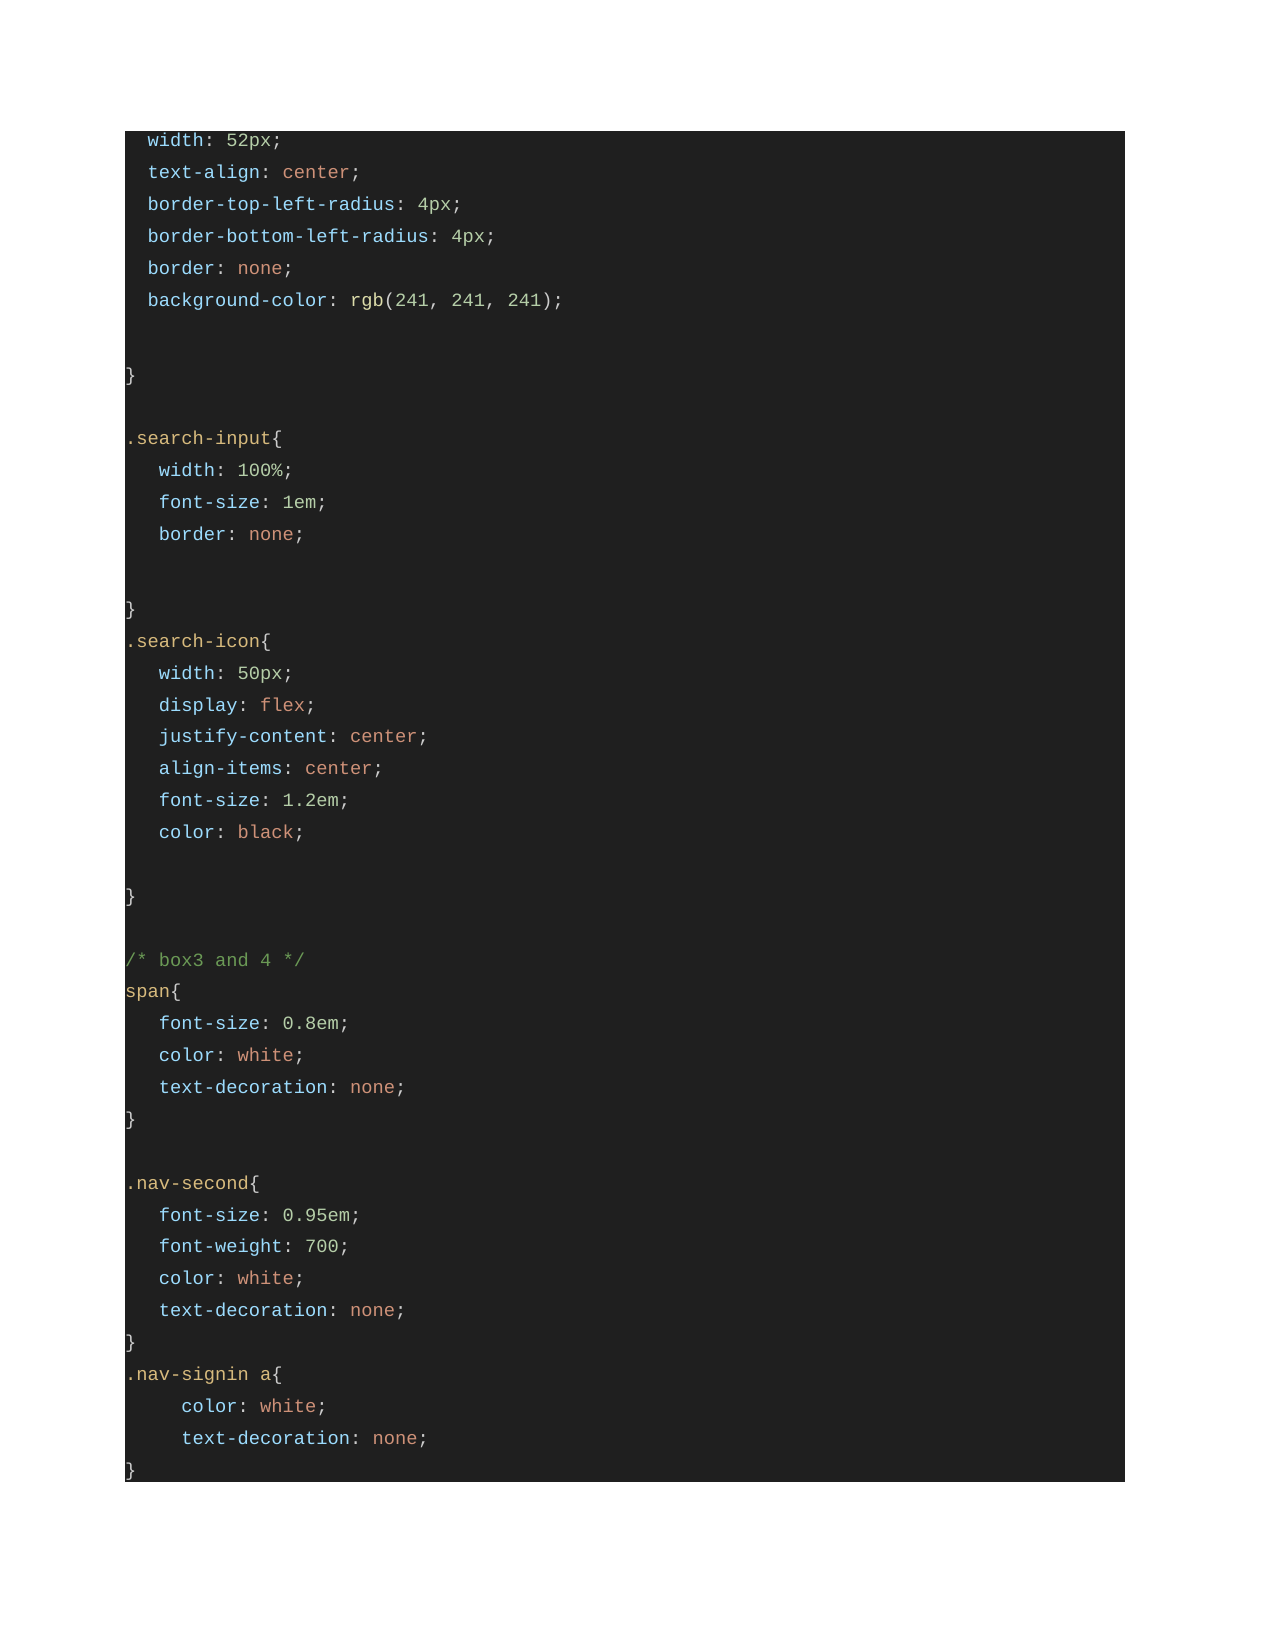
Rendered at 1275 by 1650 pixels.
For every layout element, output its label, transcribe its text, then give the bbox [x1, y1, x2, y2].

text text-align: center; [125, 163, 1125, 184]
text display: flex; [125, 695, 1125, 717]
text color: black; [125, 823, 1125, 844]
text text-decoration: none; [125, 1078, 1125, 1099]
text color: white; [125, 1397, 1125, 1418]
text color: white; [125, 1269, 1125, 1290]
text font-size: 1em; [125, 493, 1125, 514]
text text-decoration: none; [125, 1428, 1125, 1450]
text width: 100%; [125, 461, 1125, 482]
text font-weight: 700; [125, 1237, 1125, 1258]
text /* box3 and 4 */ [125, 950, 1125, 972]
text } [125, 1460, 1125, 1482]
text width: 50px; [125, 663, 1125, 685]
text } [125, 365, 1125, 387]
text .nav-signin a{ [125, 1365, 1125, 1386]
text } [125, 1110, 1125, 1131]
text background-color: rgb(241, 241, 241); [125, 290, 1125, 312]
text color: white; [125, 1046, 1125, 1067]
text justify-content: center; [125, 727, 1125, 748]
text text-decoration: none; [125, 1301, 1125, 1322]
text span{ [125, 982, 1125, 1003]
text } [125, 887, 1125, 908]
text font-size: 1.2em; [125, 791, 1125, 812]
text border-top-left-radius: 4px; [125, 195, 1125, 216]
text .nav-second{ [125, 1173, 1125, 1195]
text width: 52px; [125, 131, 1125, 152]
text border-bottom-left-radius: 4px; [125, 227, 1125, 248]
text border: none; [125, 258, 1125, 280]
text } [125, 1333, 1125, 1354]
text font-size: 0.8em; [125, 1014, 1125, 1035]
text } [125, 600, 1125, 621]
text font-size: 0.95em; [125, 1205, 1125, 1227]
text border: none; [125, 525, 1125, 546]
text .search-input{ [125, 429, 1125, 450]
text align-items: center; [125, 759, 1125, 780]
text .search-icon{ [125, 632, 1125, 653]
